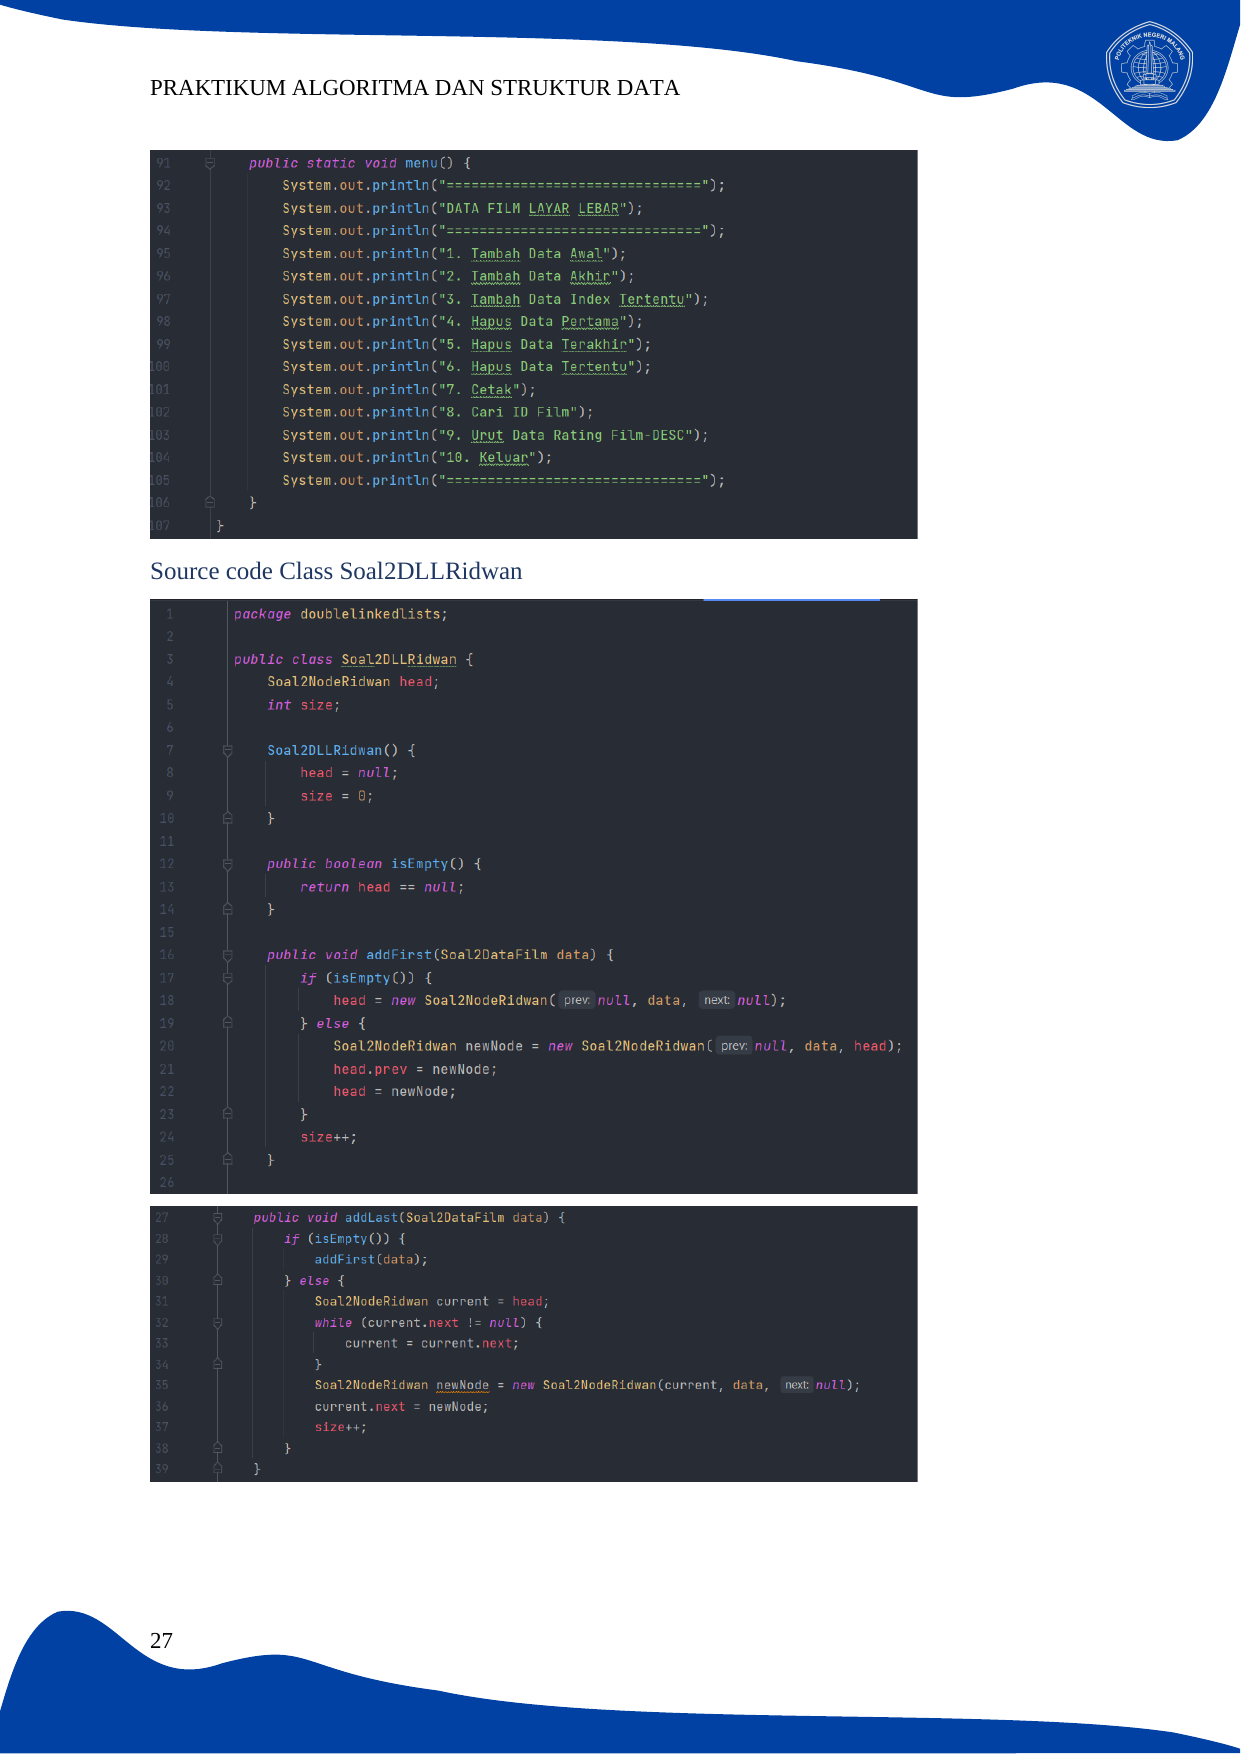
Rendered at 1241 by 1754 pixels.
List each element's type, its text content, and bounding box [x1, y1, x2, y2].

subtitle Source code Class Soal2DLLRidwan [150, 556, 1090, 585]
picture [150, 150, 918, 539]
picture [150, 599, 918, 1194]
picture [150, 1206, 918, 1482]
